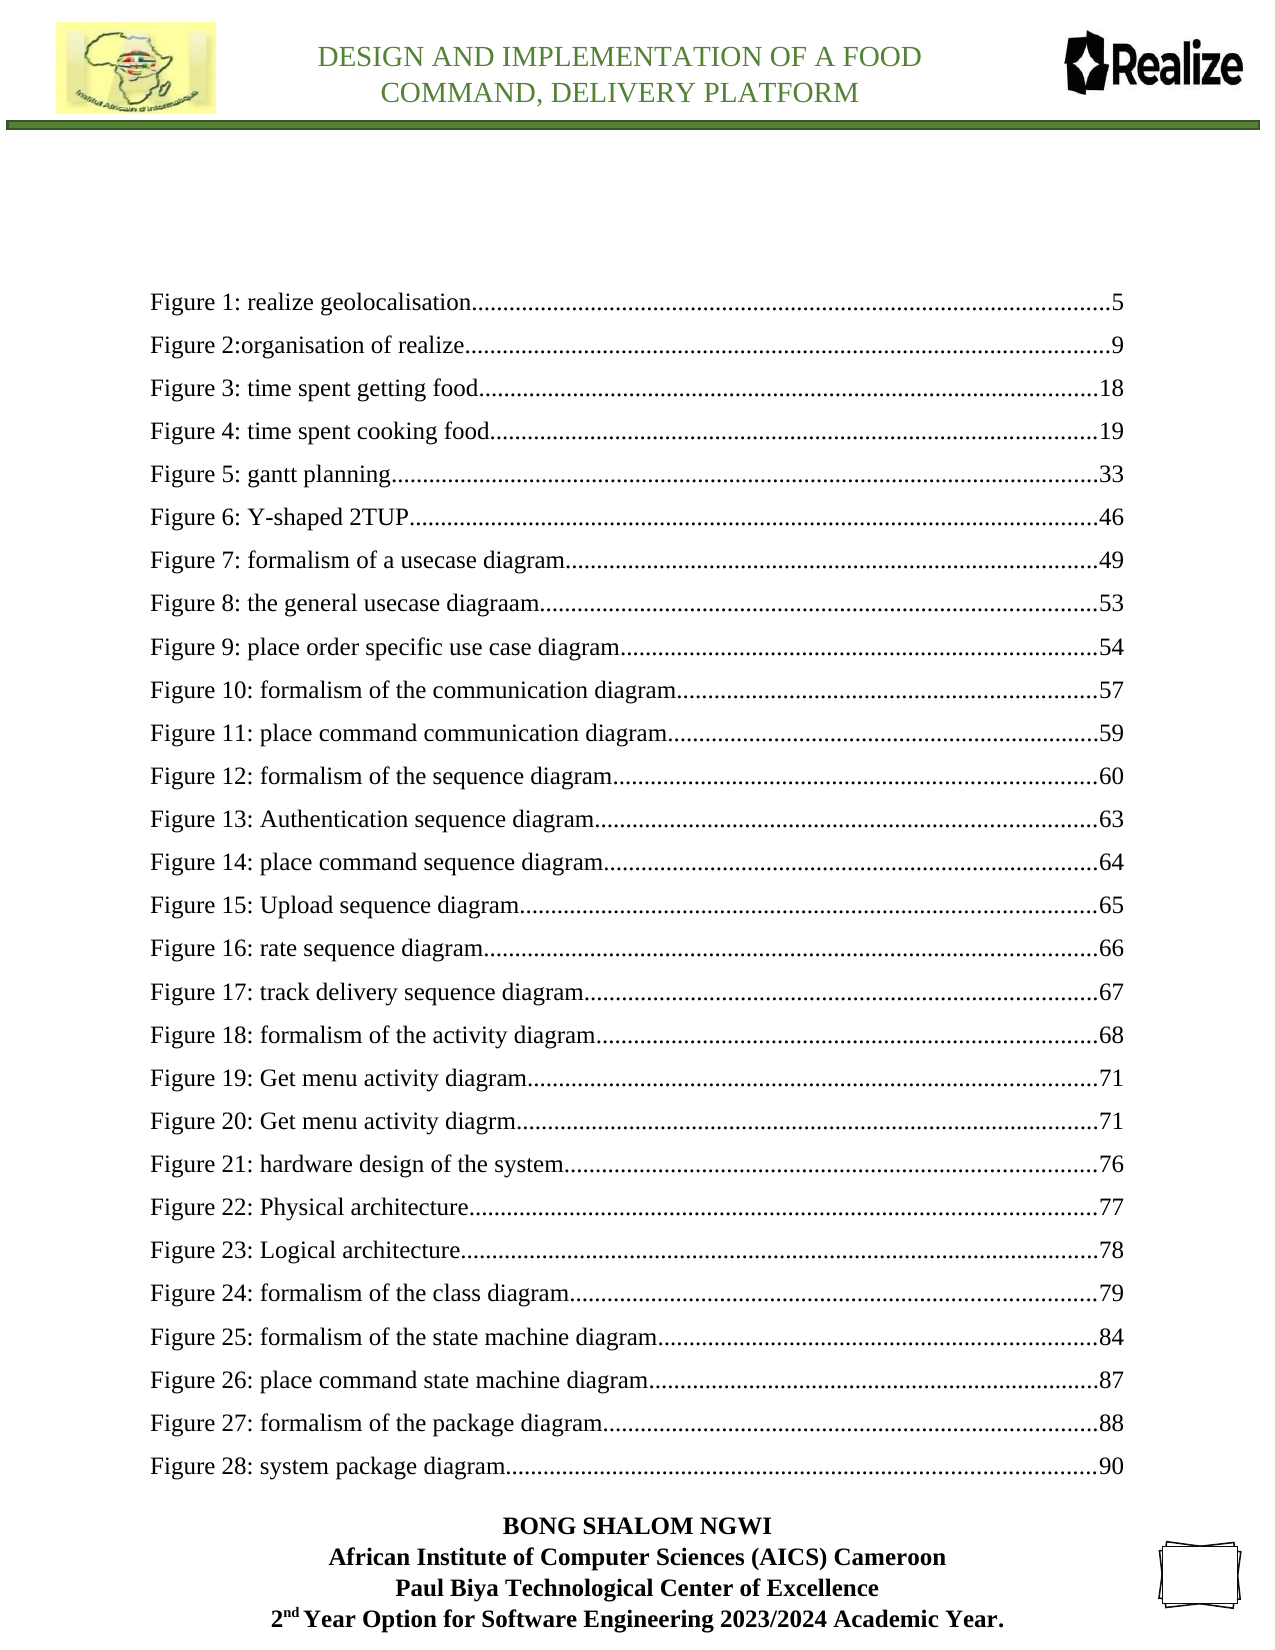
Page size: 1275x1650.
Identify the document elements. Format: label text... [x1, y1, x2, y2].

text Figure 13: Authentication sequence diagram 63 [150, 804, 1125, 833]
text Figure 14: place command sequence diagram 64 [150, 847, 1125, 876]
text Figure 12: formalism of the sequence diagram 60 [150, 761, 1125, 790]
text Figure 21: hardware design of the system 76 [150, 1149, 1125, 1178]
text Figure 10: formalism of the communication diagram 57 [150, 675, 1125, 703]
text Figure 17: track delivery sequence diagram 67 [150, 977, 1125, 1005]
text Figure 23: Logical architecture 78 [150, 1235, 1125, 1264]
text Figure 15: Upload sequence diagram 65 [150, 890, 1125, 919]
text Figure 8: the general usecase diagraam 53 [150, 588, 1125, 617]
text Figure 25: formalism of the state machine diagram 84 [150, 1322, 1125, 1350]
text Figure 16: rate sequence diagram 66 [150, 933, 1125, 962]
text Figure 9: place order specific use case diagram 54 [150, 632, 1125, 660]
text Figure 4: time spent cooking food 19 [150, 416, 1125, 445]
text Figure 5: gantt planning 33 [150, 459, 1125, 488]
text Figure 11: place command communication diagram 59 [150, 718, 1125, 747]
text Figure 24: formalism of the class diagram 79 [150, 1278, 1125, 1307]
picture [56, 22, 216, 114]
text Figure 1: realize geolocalisation 5 [150, 287, 1125, 315]
text Figure 18: formalism of the activity diagram 68 [150, 1020, 1125, 1048]
text Figure 20: Get menu activity diagrm 71 [150, 1106, 1125, 1135]
text Figure 2:organisation of realize 9 [150, 330, 1125, 358]
text Figure 22: Physical architecture 77 [150, 1192, 1125, 1221]
text Figure 6: Y-shaped 2TUP 46 [150, 502, 1125, 531]
text Figure 3: time spent getting food 18 [150, 373, 1125, 402]
text Figure 26: place command state machine diagram 87 [150, 1365, 1125, 1393]
picture [1064, 30, 1243, 95]
text Figure 27: formalism of the package diagram 88 [150, 1408, 1125, 1437]
text Figure 19: Get menu activity diagram 71 [150, 1063, 1125, 1092]
text Figure 7: formalism of a usecase diagram 49 [150, 545, 1125, 574]
text Figure 28: system package diagram 90 [150, 1451, 1125, 1480]
